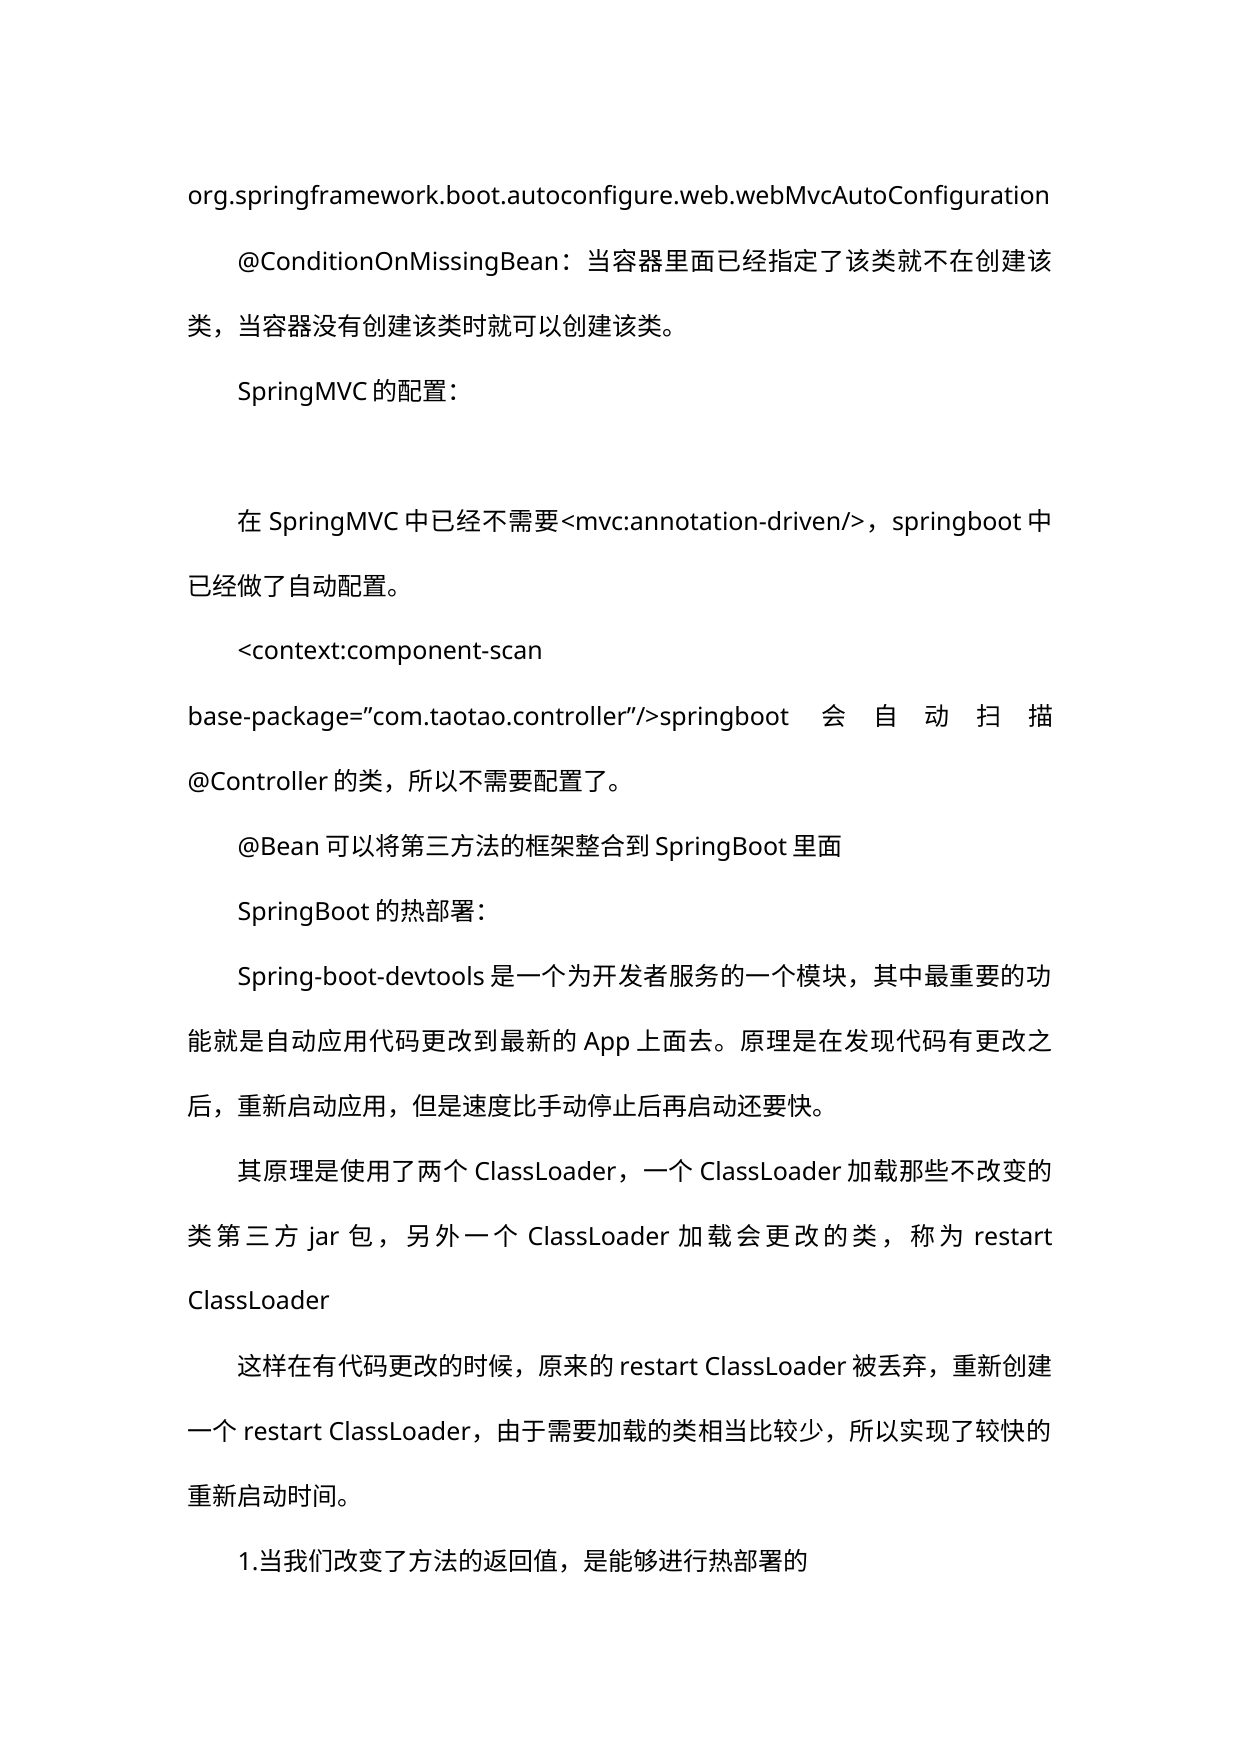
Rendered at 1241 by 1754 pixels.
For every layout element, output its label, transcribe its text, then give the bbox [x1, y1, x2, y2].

text Spring-boot-devtools是一个为开发者服务的一个模块，其中最重要的功能就是自动应用代码更改到最新的App上面去。原理是在发现代码有更改之后，重新启动应用，但是速度比手动停止后再启动还要快。 [187, 942, 1053, 1137]
text @ConditionOnMissingBean：当容器里面已经指定了该类就不在创建该类，当容器没有创建该类时就可以创建该类。 [187, 227, 1053, 357]
text SpringBoot的热部署： [187, 877, 1053, 942]
text @Bean可以将第三方法的框架整合到SpringBoot里面 [187, 812, 1053, 877]
text 1.当我们改变了方法的返回值，是能够进行热部署的 [187, 1527, 1053, 1592]
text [187, 162, 1053, 227]
text SpringMVC的配置： [187, 357, 1053, 422]
text 在SpringMVC中已经不需要<mvc:annotation-driven/>，springboot中已经做了自动配置。 [187, 487, 1053, 617]
text 其原理是使用了两个ClassLoader，一个ClassLoader加载那些不改变的类第三方jar包，另外一个ClassLoader加载会更改的类，称为restart ClassLoader [187, 1137, 1053, 1332]
text 这样在有代码更改的时候，原来的restart ClassLoader被丢弃，重新创建一个restart ClassLoader，由于需要加载的类相当比较少，所以实现了较快的重新启动时间。 [187, 1332, 1053, 1527]
text <context:component-scan base-package=”com.taotao.controller”/>springboot会自动扫描@Controller的类，所以不需要配置了。 [187, 617, 1053, 812]
